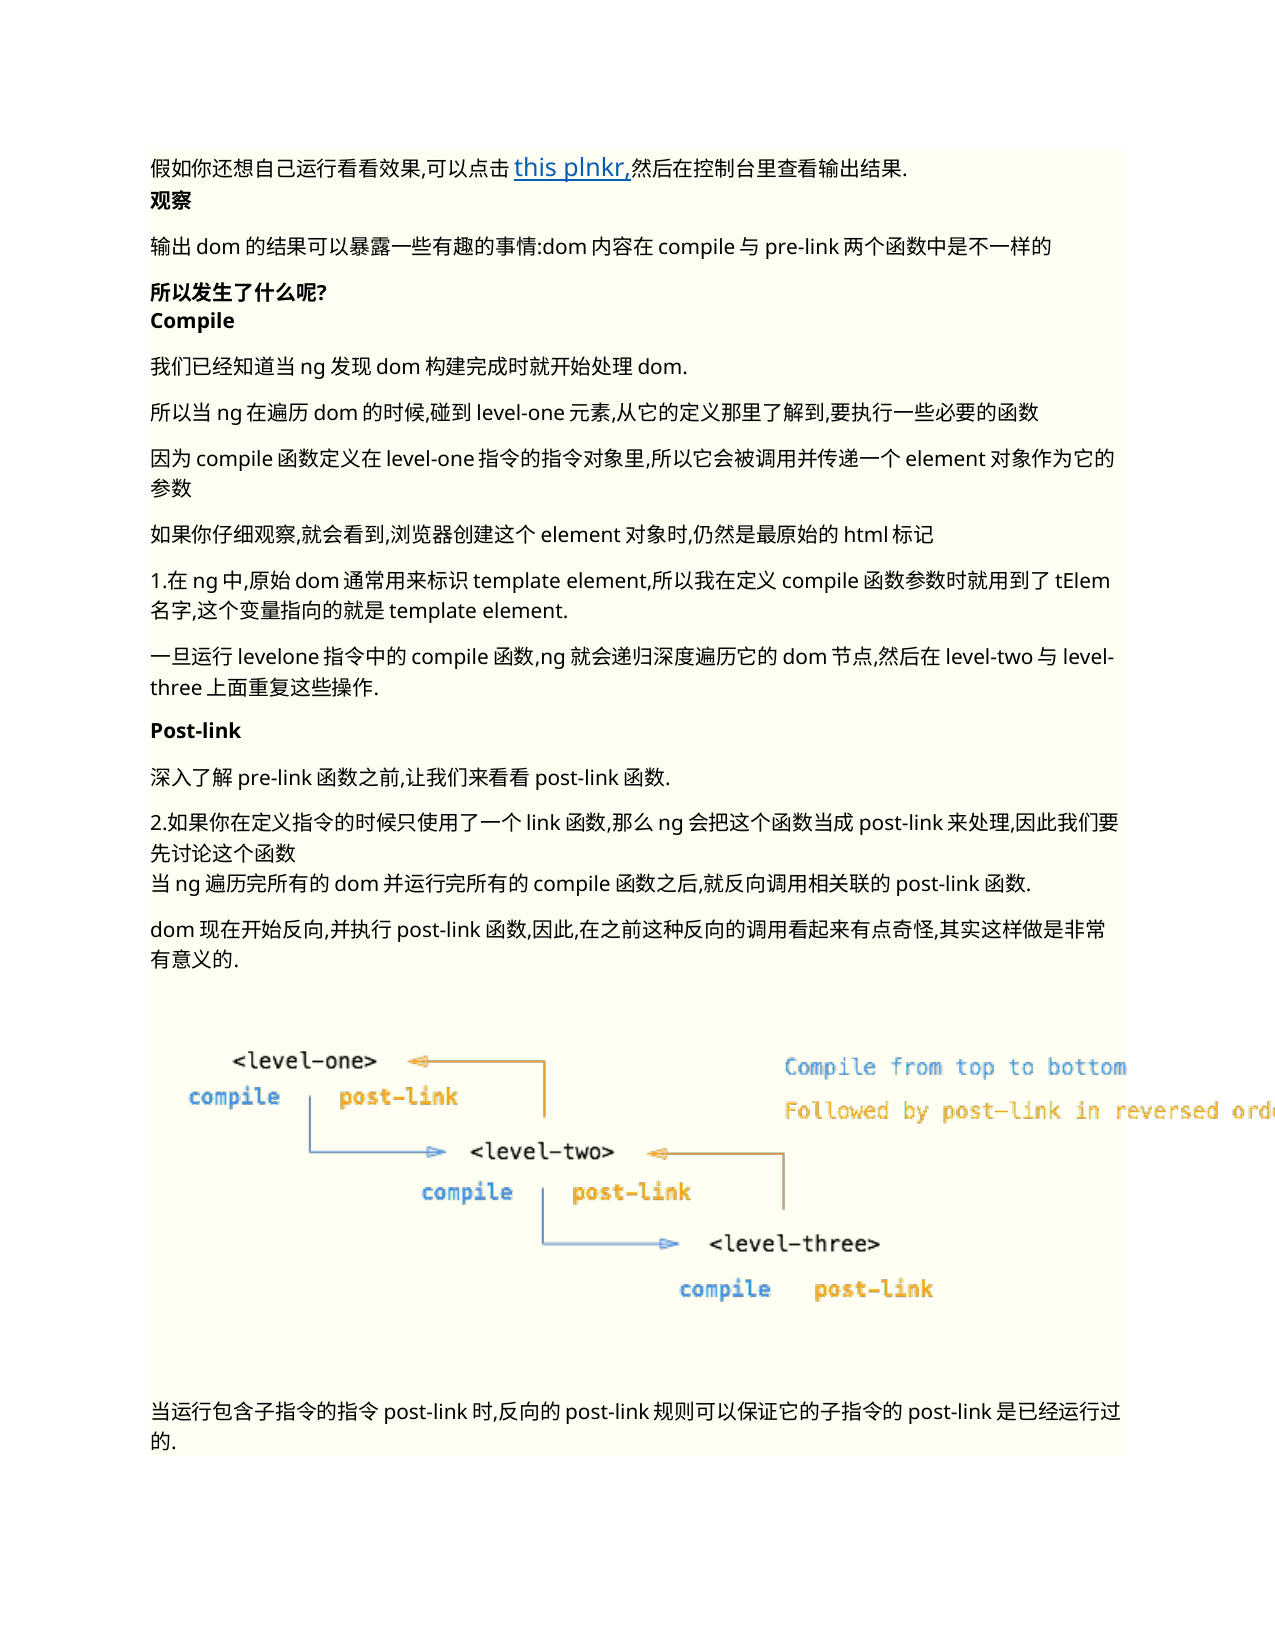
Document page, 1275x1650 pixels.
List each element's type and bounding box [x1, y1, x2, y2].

picture [150, 989, 1275, 1380]
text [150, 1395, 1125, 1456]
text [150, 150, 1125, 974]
